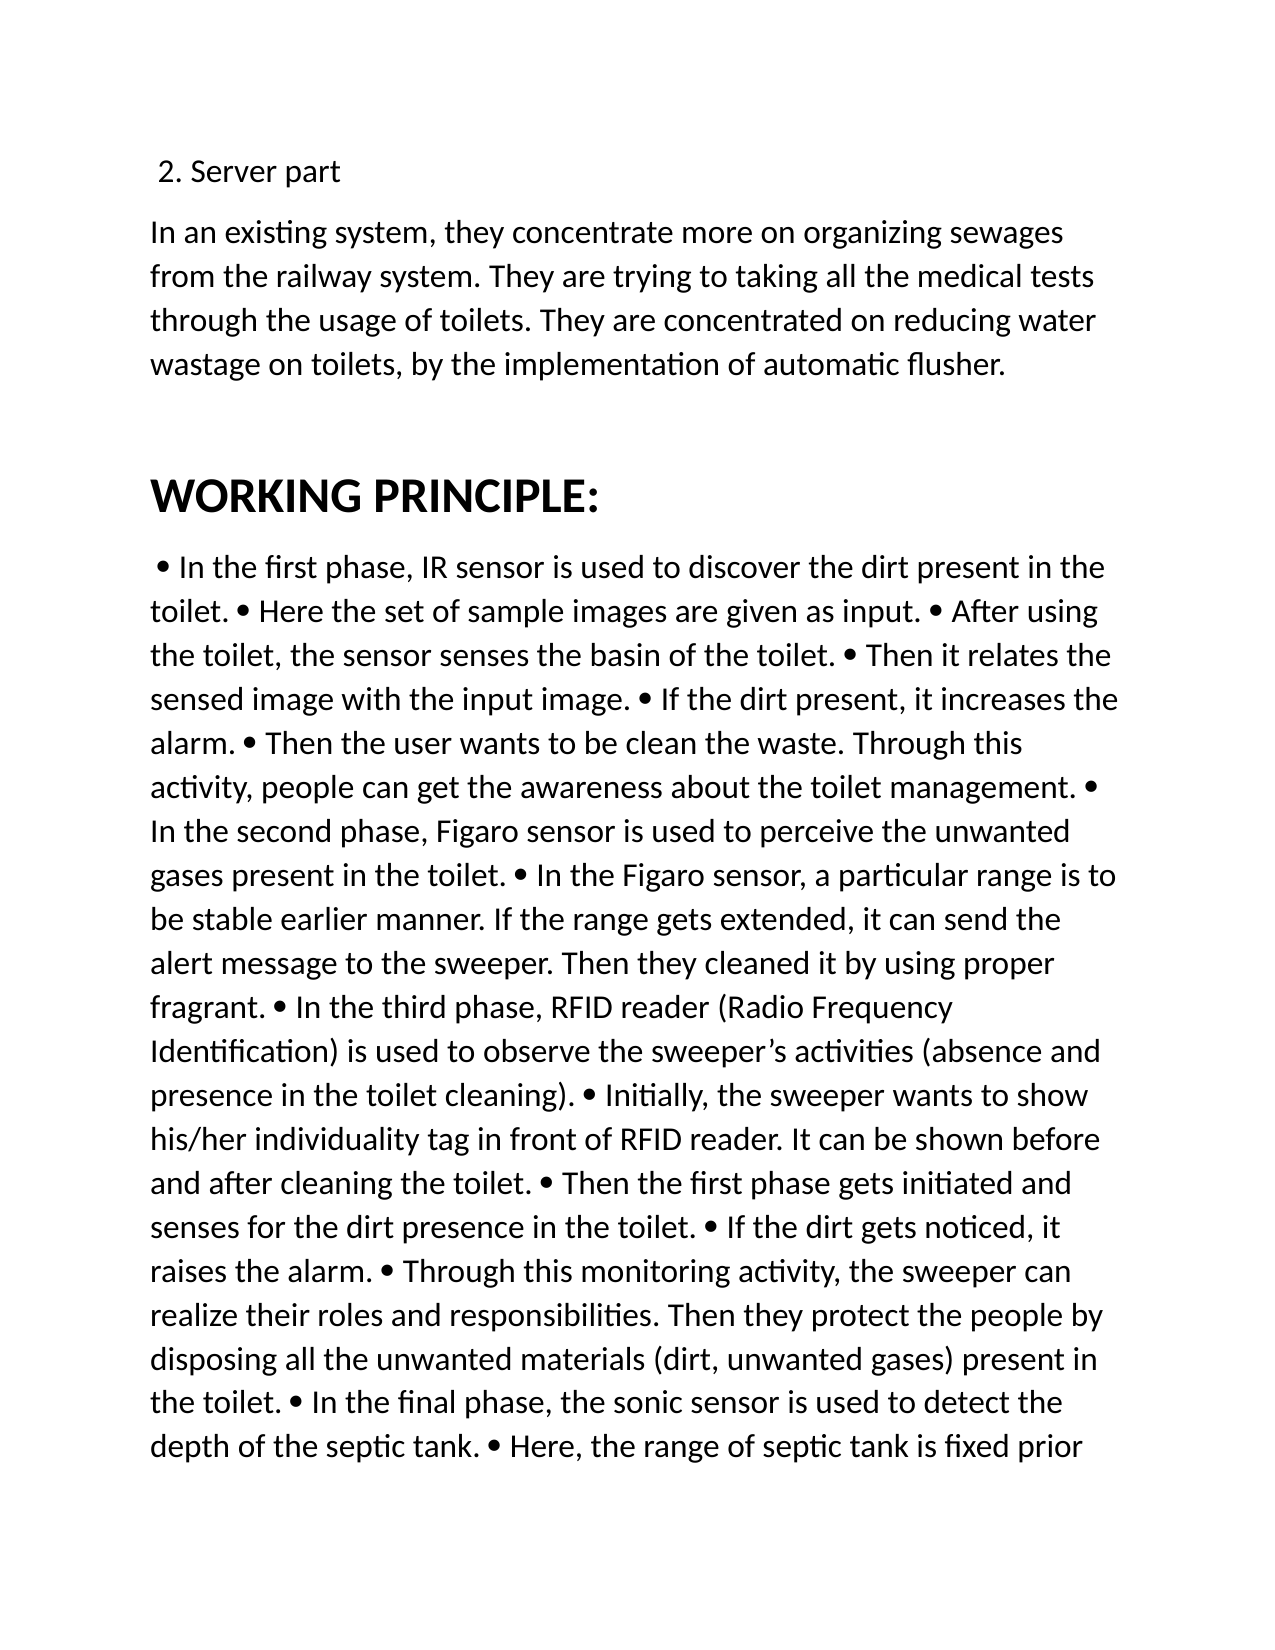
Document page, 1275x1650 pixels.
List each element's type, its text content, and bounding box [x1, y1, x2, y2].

text In an existing system, they concentrate more on organizing sewages from the railway system. They are trying to taking all the medical tests through the usage of toilets. They are concentrated on reducing water wastage on toilets, by the implementation of automatic flusher. [150, 211, 1125, 383]
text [150, 546, 1125, 1466]
text WORKING PRINCIPLE: [150, 464, 1125, 525]
text 2. Server part [150, 150, 1125, 191]
